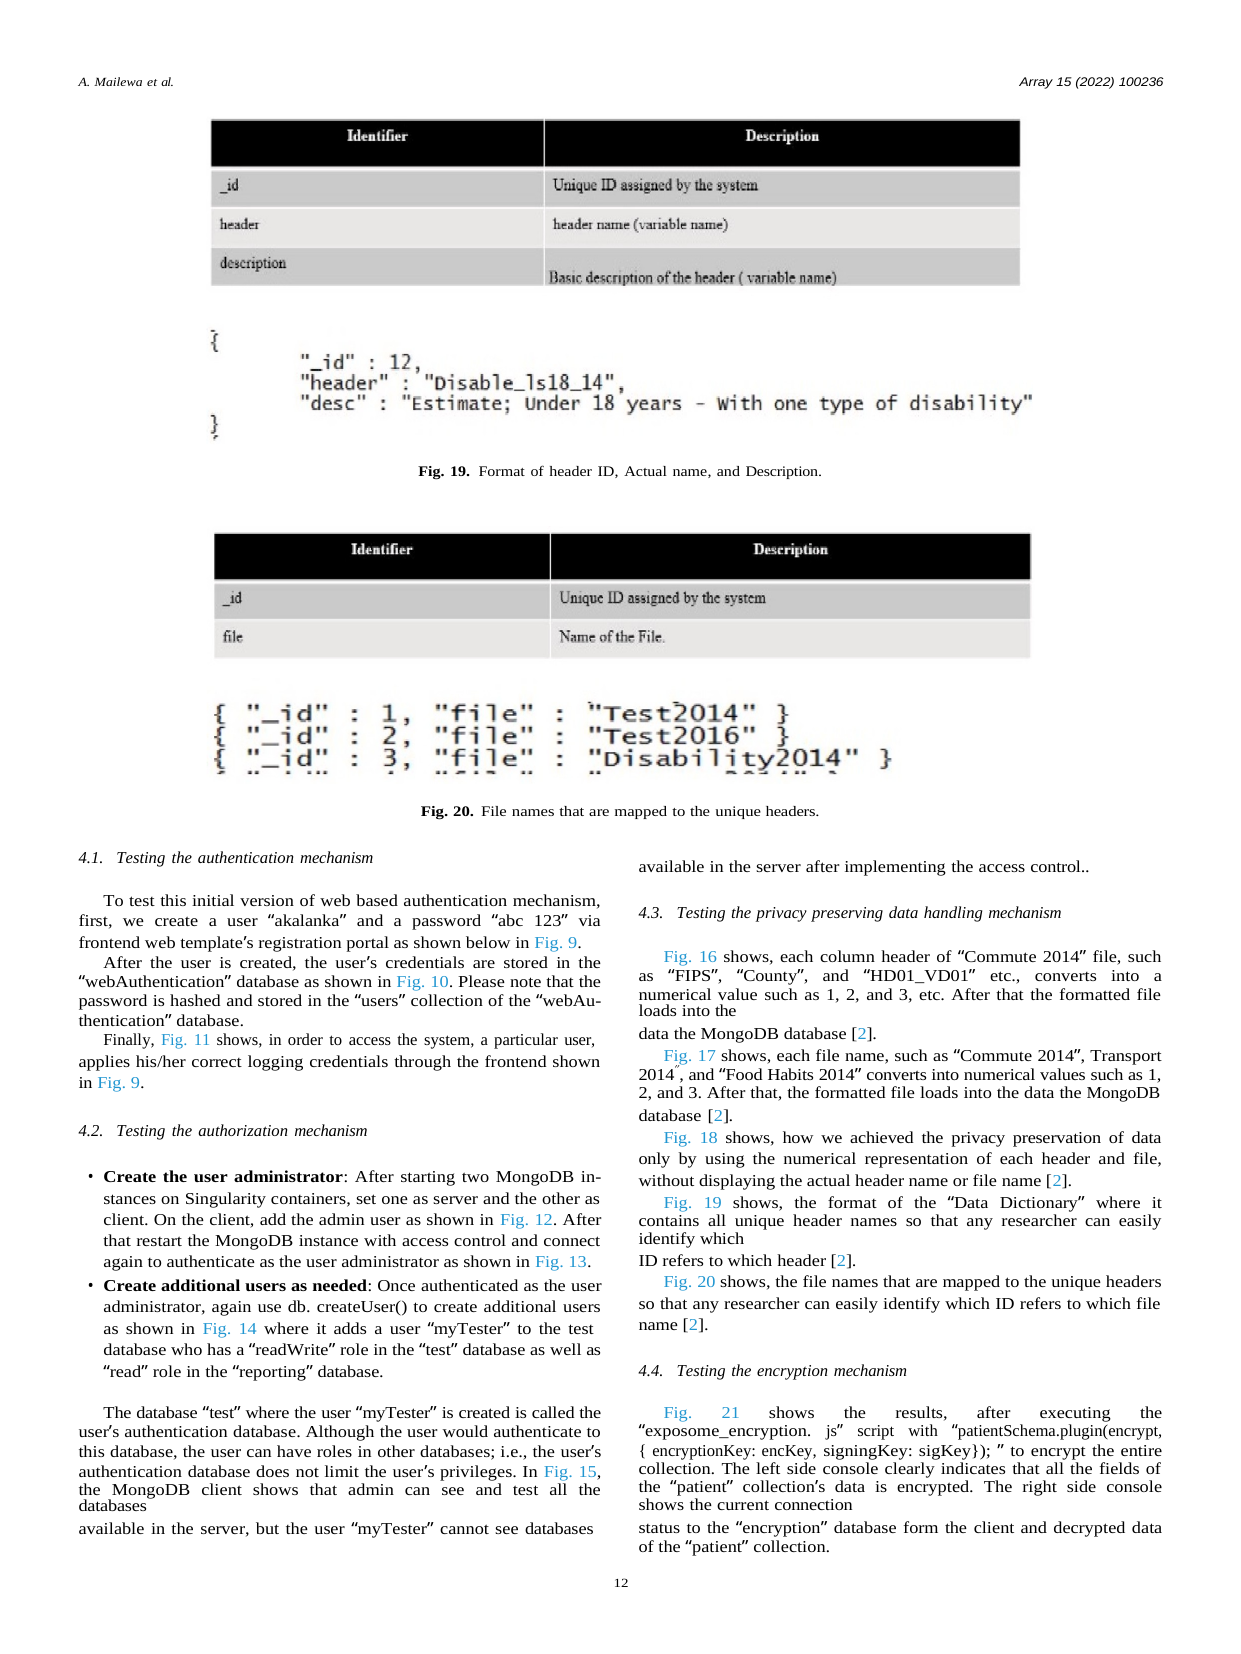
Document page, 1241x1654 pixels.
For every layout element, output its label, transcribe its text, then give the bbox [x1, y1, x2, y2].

text Fig. 16 shows, each column header of “Commute 2014” file, such as “FIPS”, “County”, and “HD01_VD01” etc., converts into a numerical value such as 1, 2, and 3, etc. After that the formatted file loads into the [638, 947, 1162, 1020]
text To test this initial version of web based authentication mechanism, first, we create a user “akalanka” and a password “abc 123” via frontend web template’s registration portal as shown below in Fig. 9. [78, 892, 601, 953]
text Fig. 19. Format of header ID, Actual name, and Description. [67, 463, 1173, 480]
text available in the server, but the user “myTester” cannot see databases [78, 1517, 605, 1540]
text available in the server after implementing the access control.. [638, 857, 1173, 876]
text ID refers to which header [2]. [638, 1250, 1173, 1269]
list Testing the encryption mechanism [638, 1361, 1173, 1380]
text The database “test” where the user “myTester” is created is called the user’s authentication database. Although the user would authenticate to this database, the user can have roles in other databases; i.e., the user’s authentication database does not limit the user’s privileges. In Fig. 15, the MongoDB client shows that admin can see and test all the databases [78, 1403, 601, 1515]
list Create additional users as needed: Once authenticated as the user administrator, again use db. createUser() to create additional users as shown in Fig. 14 where it adds a user “myTester” to the test [87, 1273, 601, 1339]
text Fig. 21 shows the results, after executing the “exposome_encryption. js” script with “patientSchema.plugin(encrypt, { encryptionKey: encKey, signingKey: sigKey}); ” to encrypt the entire collection. The left side console clearly indicates that all the fields of the “patient” collection’s data is encrypted. The right side console shows the current connection [638, 1405, 1162, 1514]
list Create the user administrator: After starting two MongoDB in- stances on Singularity containers, set one as server and the other as client. On the client, add the admin user as shown in Fig. 12. After that restart the MongoDB instance with access control and connect again to authenticate as the user administrator as shown in Fig. 13. [87, 1164, 601, 1271]
text “read” role in the “reporting” database. [103, 1359, 605, 1382]
list Testing the authentication mechanism [78, 847, 605, 867]
text Fig. 20. File names that are mapped to the unique headers. [67, 803, 1173, 819]
text database [2]. [638, 1106, 1173, 1125]
text Finally, Fig. 11 shows, in order to access the system, a particular user, [103, 1031, 605, 1049]
text data the MongoDB database [2]. [638, 1023, 1173, 1043]
text status to the “encryption” database form the client and decrypted data of the “patient” collection. [638, 1518, 1162, 1557]
list Testing the privacy preserving data handling mechanism [638, 903, 1173, 922]
list Testing the authorization mechanism [78, 1121, 605, 1140]
text Fig. 18 shows, how we achieved the privacy preservation of data only by using the numerical representation of each header and file, without displaying the actual header name or file name [2]. [638, 1127, 1162, 1190]
text Fig. 20 shows, the file names that are mapped to the unique headers so that any researcher can easily identify which ID refers to which file name [2]. [638, 1272, 1162, 1334]
text applies his/her correct logging credentials through the frontend shown in Fig. 9. [78, 1051, 601, 1092]
text Fig. 17 shows, each file name, such as “Commute 2014”, Transport 2014′′, and “Food Habits 2014” converts into numerical values such as 1, 2, and 3. After that, the formatted file loads into the data the MongoDB [638, 1046, 1162, 1102]
picture [206, 526, 1035, 784]
picture [206, 116, 1034, 445]
text database who has a “readWrite” role in the “test” database as well as [103, 1340, 605, 1359]
text Fig. 19 shows, the format of the “Data Dictionary” where it contains all unique header names so that any researcher can easily identify which [638, 1192, 1162, 1248]
text After the user is created, the user’s credentials are stored in the “webAuthentication” database as shown in Fig. 10. Please note that the password is hashed and stored in the “users” collection of the “webAu- thentication” database. [78, 953, 601, 1031]
